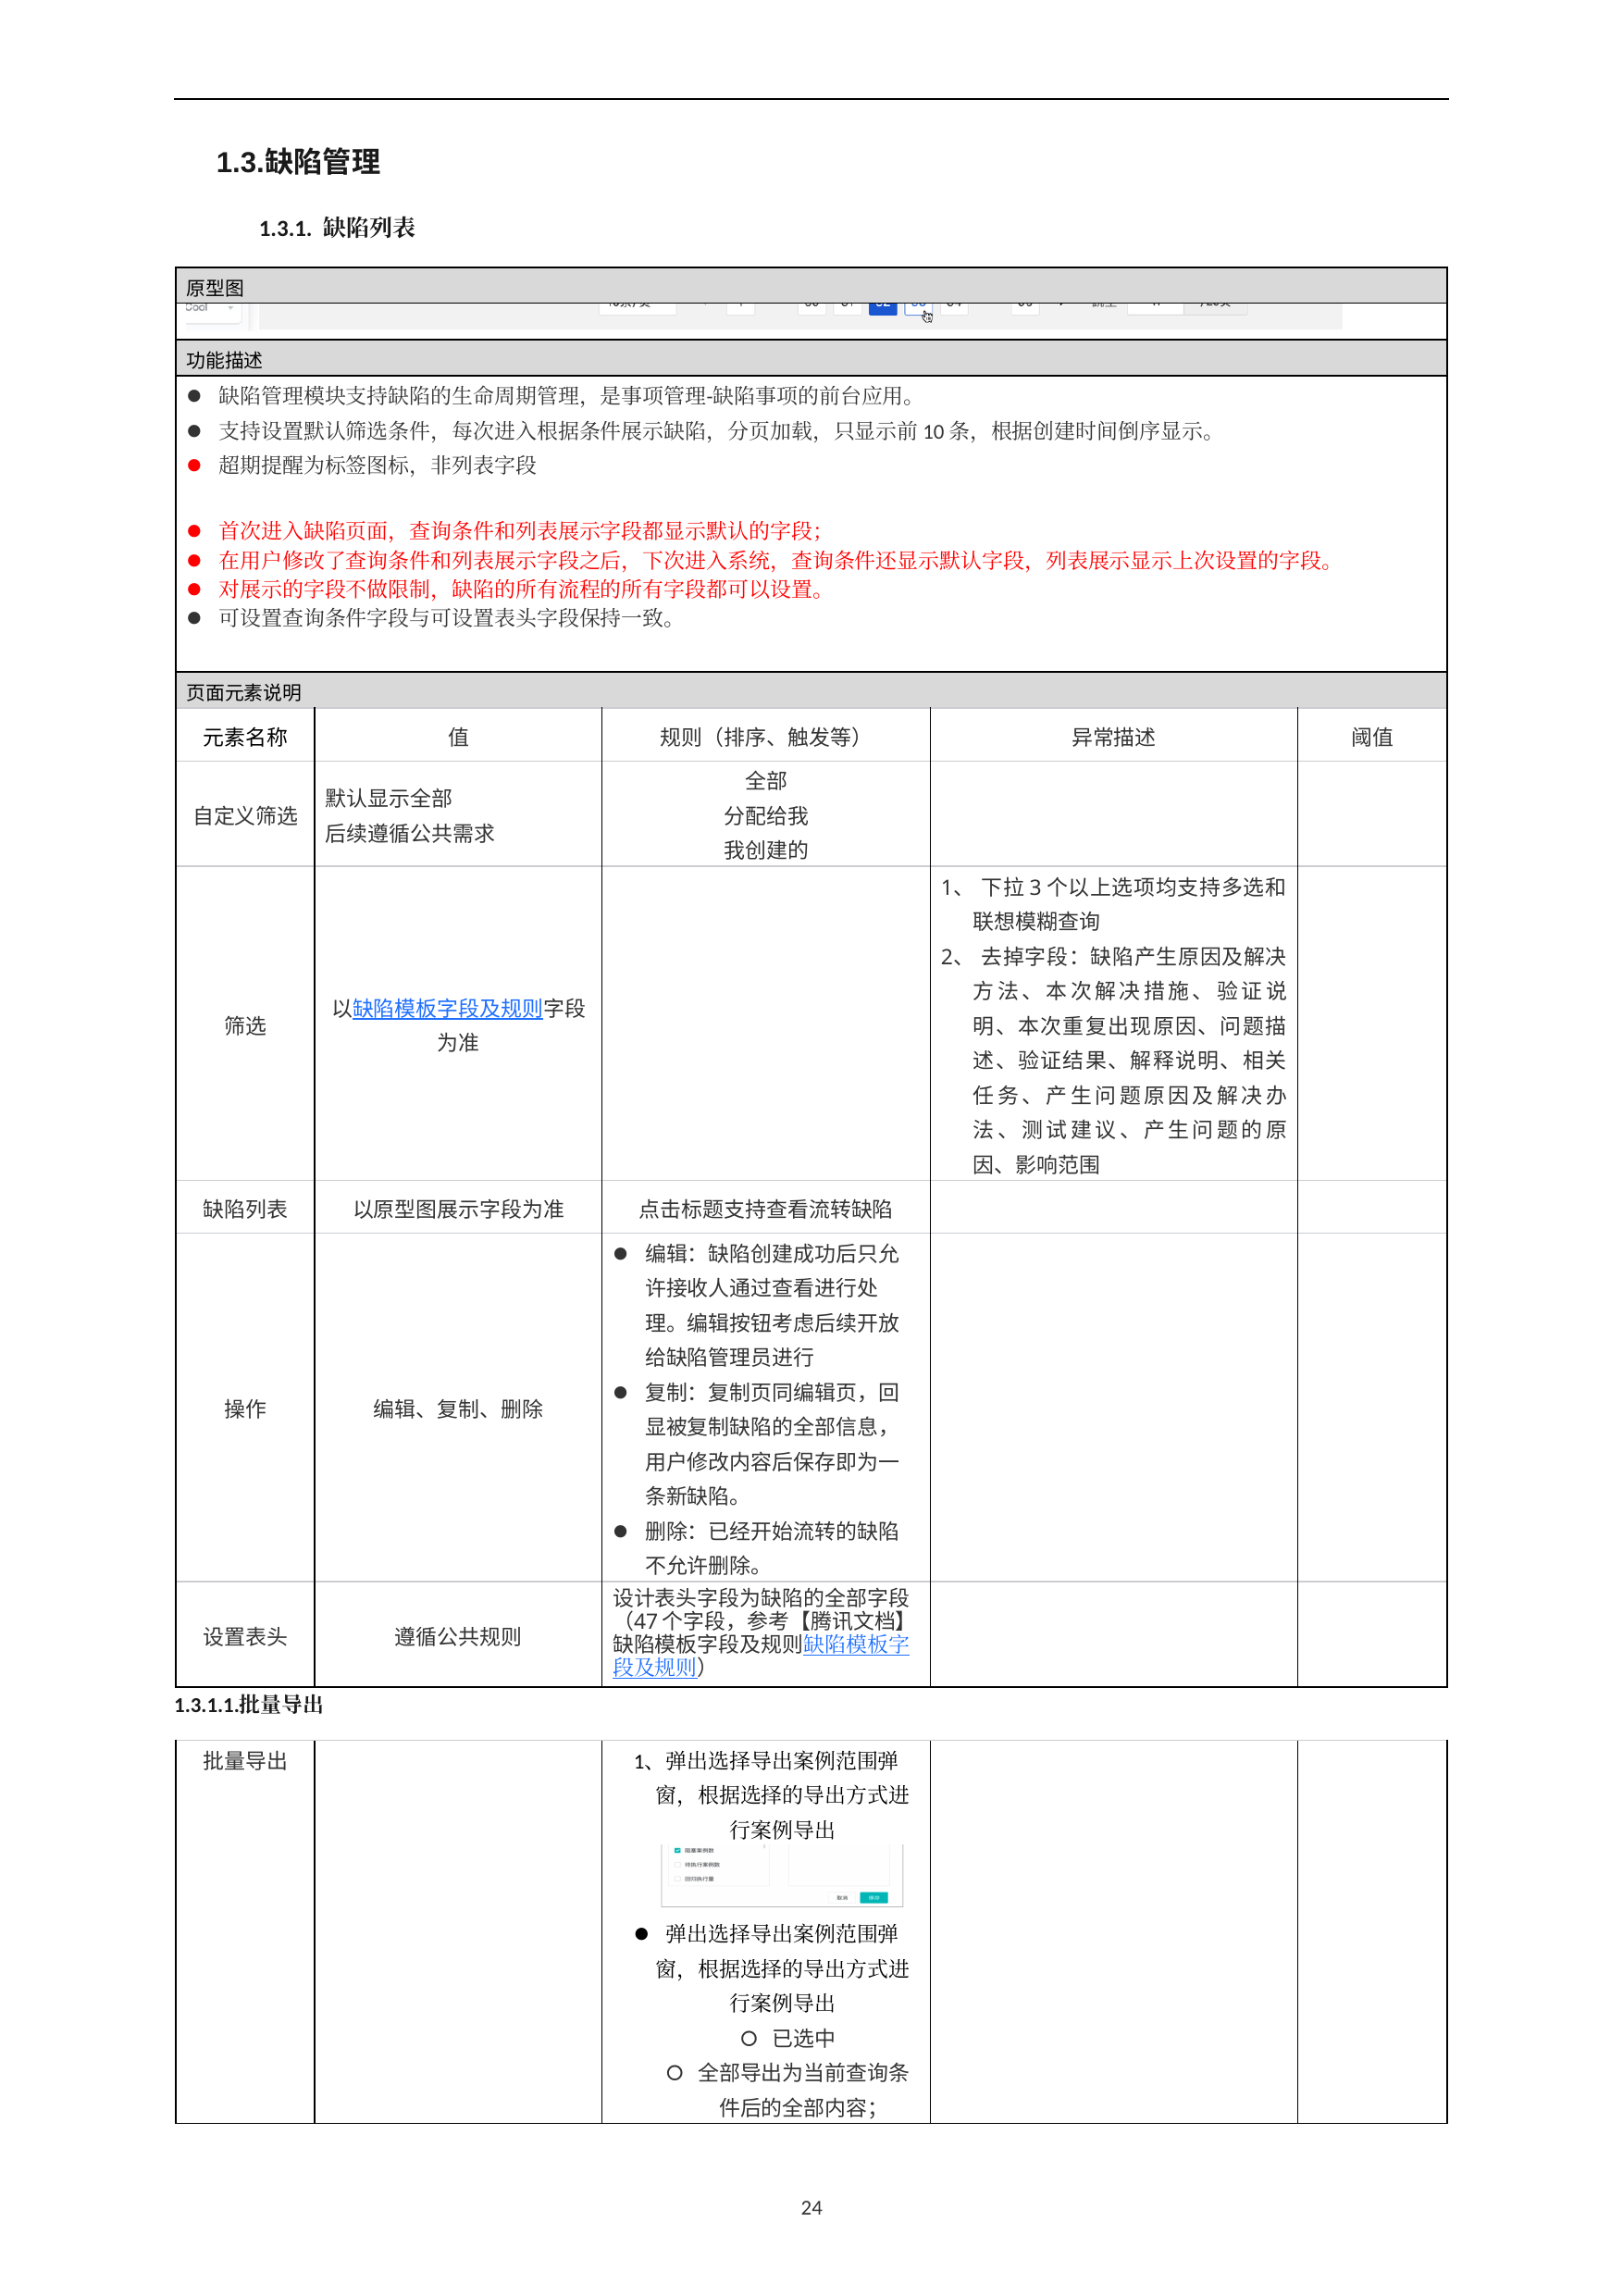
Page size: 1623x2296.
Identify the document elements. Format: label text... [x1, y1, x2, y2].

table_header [602, 1741, 930, 2123]
table_cell [1298, 1181, 1446, 1232]
table_cell [931, 1582, 1297, 1686]
table_cell 点击标题支持查看流转缺陷 [602, 1181, 930, 1232]
table_cell [931, 762, 1297, 865]
subtitle 缺陷管理 [217, 139, 1449, 180]
table_cell [1298, 867, 1446, 1179]
table_cell 异常描述 [931, 709, 1297, 760]
picture [660, 1844, 905, 1908]
table_cell 遵循公共规则 [316, 1582, 601, 1686]
table_cell 设计表头字段为缺陷的全部字段（47个字段，参考【腾讯文档】缺陷模板字段及规则缺陷模板字段及规则） [602, 1582, 930, 1686]
table_cell [177, 304, 1446, 339]
table_cell 自定义筛选 [177, 762, 314, 865]
table_cell 缺陷管理模块支持缺陷的生命周期管理，是事项管理-缺陷事项的前台应用。 支持设置默认筛选条件，每次进入根据条件展示缺陷，分页加载，只显示前10条，根据创建时间倒序显示。 超期提醒为标签图标，非列表字段 首次进入缺陷页面，查询条件和列表展示字段都显示默认的字段； 在用户修改了查询条件和列表展示字段之后，下次进入系统，查询条件还显示默认字段，列表展示显示上次设置的字段。 对展示的字段不做限制，缺陷的所有流程的所有字段都可以设置。 可设置查询条件字段与可设置表头字段保持一致。 [177, 377, 1446, 671]
table_header 原型图 [177, 268, 1446, 303]
table_cell [931, 1234, 1297, 1581]
table_cell [931, 1181, 1297, 1232]
table_header 批量导出 [177, 1741, 314, 2123]
table_cell 设置表头 [177, 1582, 314, 1686]
table_cell 阈值 [1298, 709, 1446, 760]
table_cell 功能描述 [177, 341, 1446, 375]
table_cell 以原型图展示字段为准 [316, 1181, 601, 1232]
table_cell 规则（排序、触发等） [602, 709, 930, 760]
table_cell 筛选 [177, 867, 314, 1179]
table_cell 全部 分配给我 我创建的 [602, 762, 930, 865]
table_cell 下拉3个以上选项均支持多选和联想模糊查询 去掉字段：缺陷产生原因及解决方法、本次解决措施、验证说明、本次重复出现原因、问题描述、验证结果、解释说明、相关任务、产生问题原因及解决办法、测试建议、产生问题的原因、影响范围 [931, 867, 1297, 1179]
table_cell [1298, 762, 1446, 865]
table_cell [1298, 1582, 1446, 1686]
picture [186, 304, 1344, 332]
table_cell 编辑、复制、删除 [316, 1234, 601, 1581]
table_cell [1298, 1234, 1446, 1581]
table_cell 操作 [177, 1234, 314, 1581]
table_cell [602, 867, 930, 1179]
table_cell 默认显示全部 后续遵循公共需求 [316, 762, 601, 865]
table_header [931, 1741, 1297, 2123]
table_cell 值 [316, 709, 601, 760]
subtitle 缺陷列表 [258, 210, 1449, 243]
table_cell 页面元素说明 [177, 673, 1446, 707]
table_header [1298, 1741, 1446, 2123]
table_cell 编辑：缺陷创建成功后只允许接收人通过查看进行处理。编辑按钮考虑后续开放给缺陷管理员进行 复制：复制页同编辑页，回显被复制缺陷的全部信息，用户修改内容后保存即为一条新缺陷。 删除：已经开始流转的缺陷不允许删除。 [602, 1234, 930, 1581]
table_cell 缺陷列表 [177, 1181, 314, 1232]
table_cell 以缺陷模板字段及规则字段为准 [316, 867, 601, 1179]
table_cell 元素名称 [177, 709, 314, 760]
table_header [316, 1741, 601, 2123]
subtitle 1.3.1.1.批量导出 [174, 1688, 1449, 1719]
